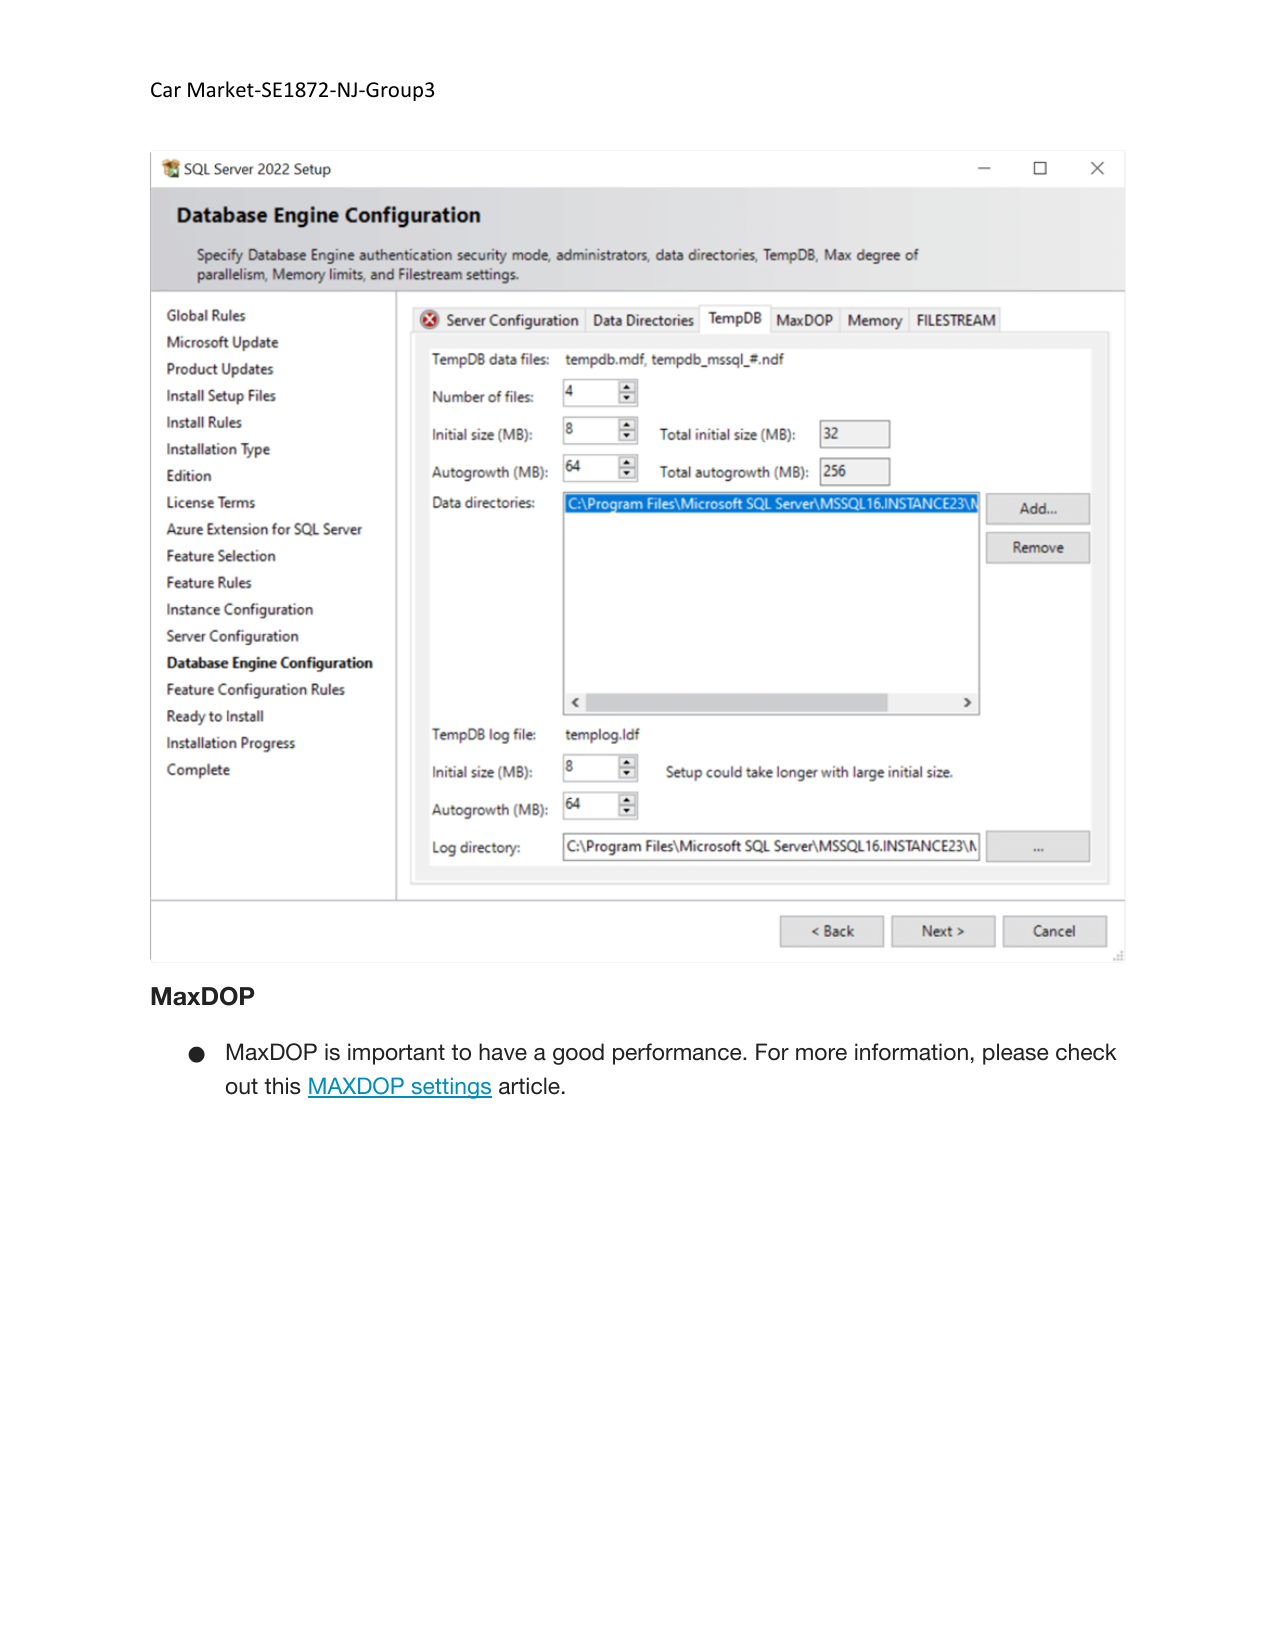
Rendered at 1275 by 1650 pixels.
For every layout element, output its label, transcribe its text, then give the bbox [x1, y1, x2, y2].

picture [150, 150, 1125, 963]
text MaxDOP [150, 981, 1125, 1013]
list MaxDOP is important to have a good performance. For more information, please check out this MAXDOP settings article. [187, 1029, 1125, 1101]
